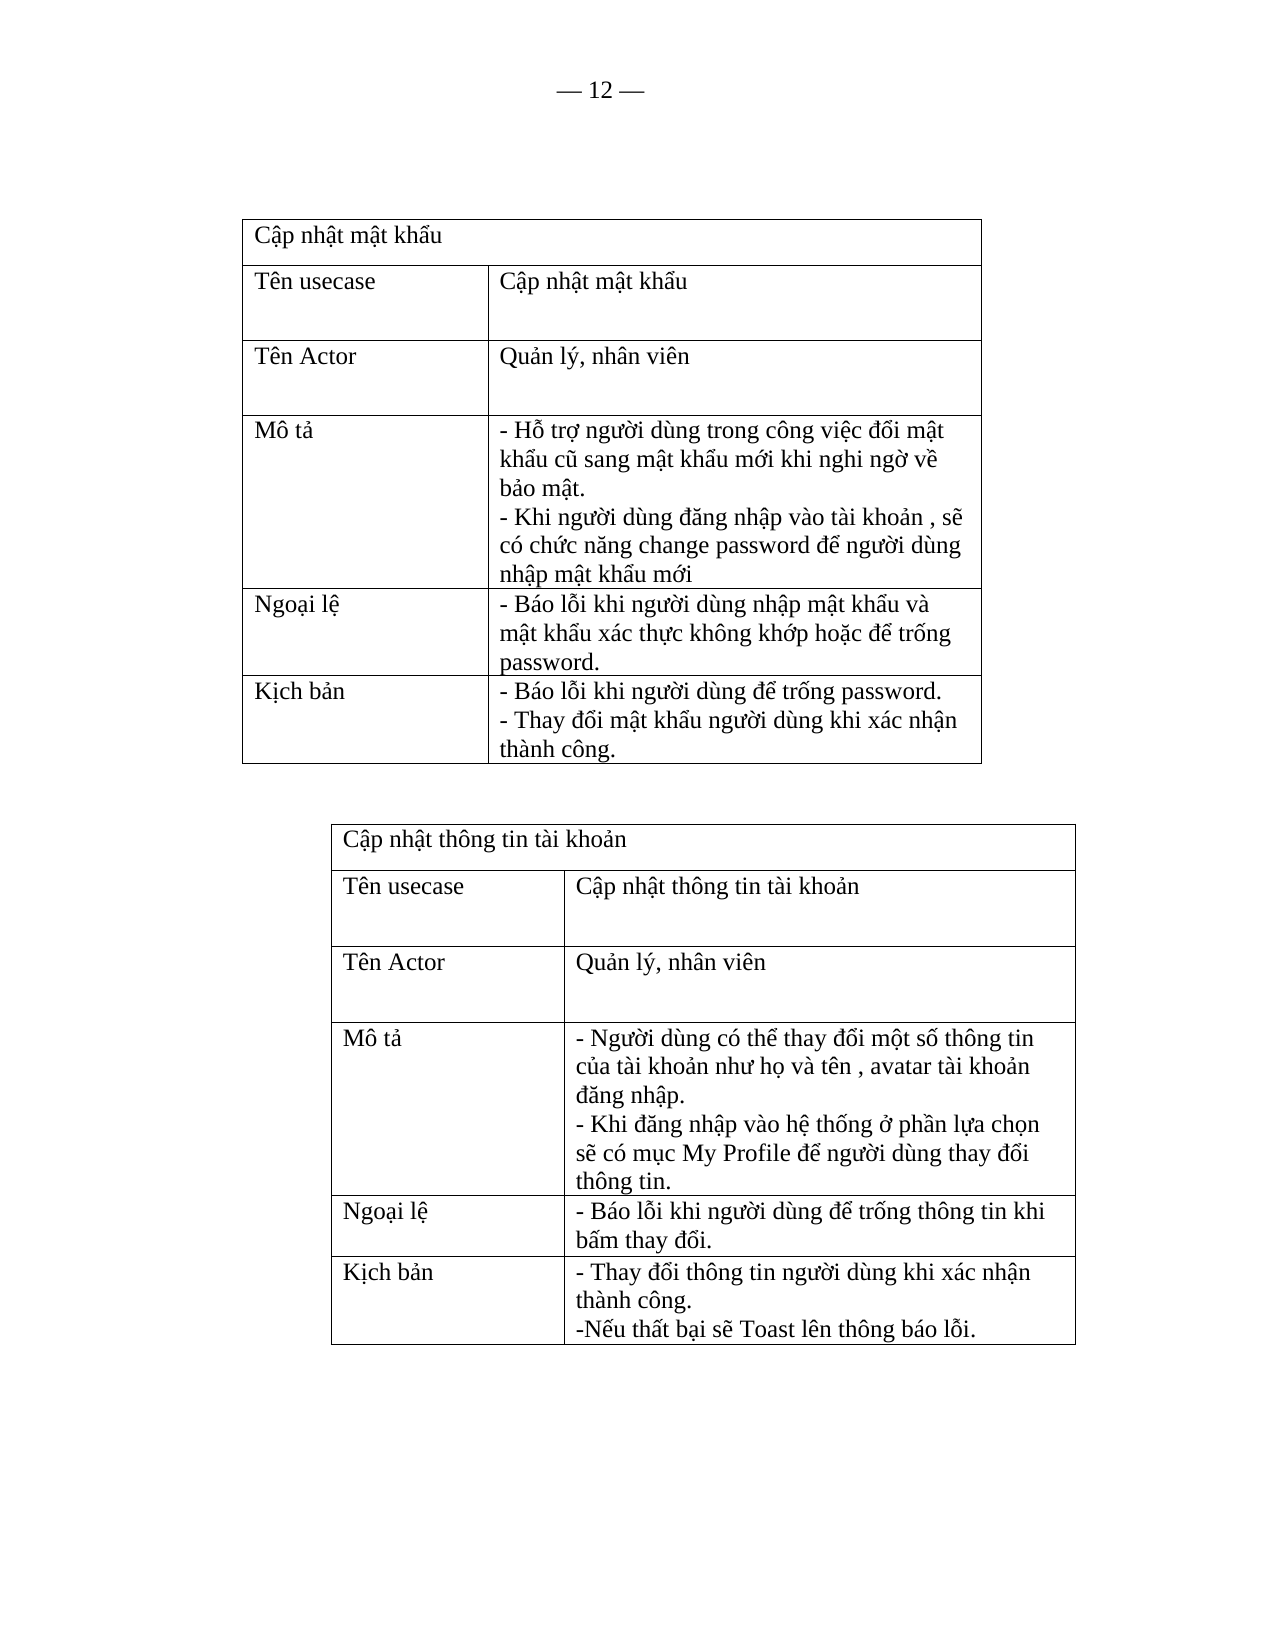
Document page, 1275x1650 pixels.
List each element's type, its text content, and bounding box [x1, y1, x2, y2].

table_cell - Người dùng có thể thay đổi một số thông tin của tài khoản như họ và tên , avatar tài khoản đăng nhập. - Khi đăng nhập vào hệ thống ở phần lựa chọn sẽ có mục My Profile để người dùng thay đổi thông tin. [565, 1023, 1075, 1195]
table_header Cập nhật thông tin tài khoản [332, 825, 1075, 870]
table_cell Kịch bản [243, 676, 488, 763]
table_header Cập nhật mật khẩu [243, 220, 981, 265]
table_cell Ngoại lệ [243, 589, 488, 675]
table_cell - Báo lỗi khi người dùng để trống thông tin khi bấm thay đổi. [565, 1196, 1075, 1256]
table_cell Quản lý, nhân viên [489, 341, 981, 414]
table_cell Mô tả [332, 1023, 564, 1195]
table_cell Quản lý, nhân viên [565, 947, 1075, 1022]
table_cell Tên usecase [332, 871, 564, 946]
table_cell - Báo lỗi khi người dùng để trống password. - Thay đổi mật khẩu người dùng khi xác nhận thành công. [489, 676, 981, 763]
table_cell Tên Actor [243, 341, 488, 414]
table_cell Kịch bản [332, 1257, 564, 1343]
table_cell Tên usecase [243, 266, 488, 340]
table_cell - Báo lỗi khi người dùng nhập mật khẩu và mật khẩu xác thực không khớp hoặc để trống password. [489, 589, 981, 675]
table_cell Tên Actor [332, 947, 564, 1022]
table_cell - Thay đổi thông tin người dùng khi xác nhận thành công. -Nếu thất bại sẽ Toast lên thông báo lỗi. [565, 1257, 1075, 1343]
table_cell Cập nhật thông tin tài khoản [565, 871, 1075, 946]
table_cell Ngoại lệ [332, 1196, 564, 1256]
table_cell Cập nhật mật khẩu [489, 266, 981, 340]
table_cell Mô tả [243, 416, 488, 588]
table_cell - Hỗ trợ người dùng trong công việc đổi mật khẩu cũ sang mật khẩu mới khi nghi ngờ về bảo mật. - Khi người dùng đăng nhập vào tài khoản , sẽ có chức năng change password để người dùng nhập mật khẩu mới [489, 416, 981, 588]
